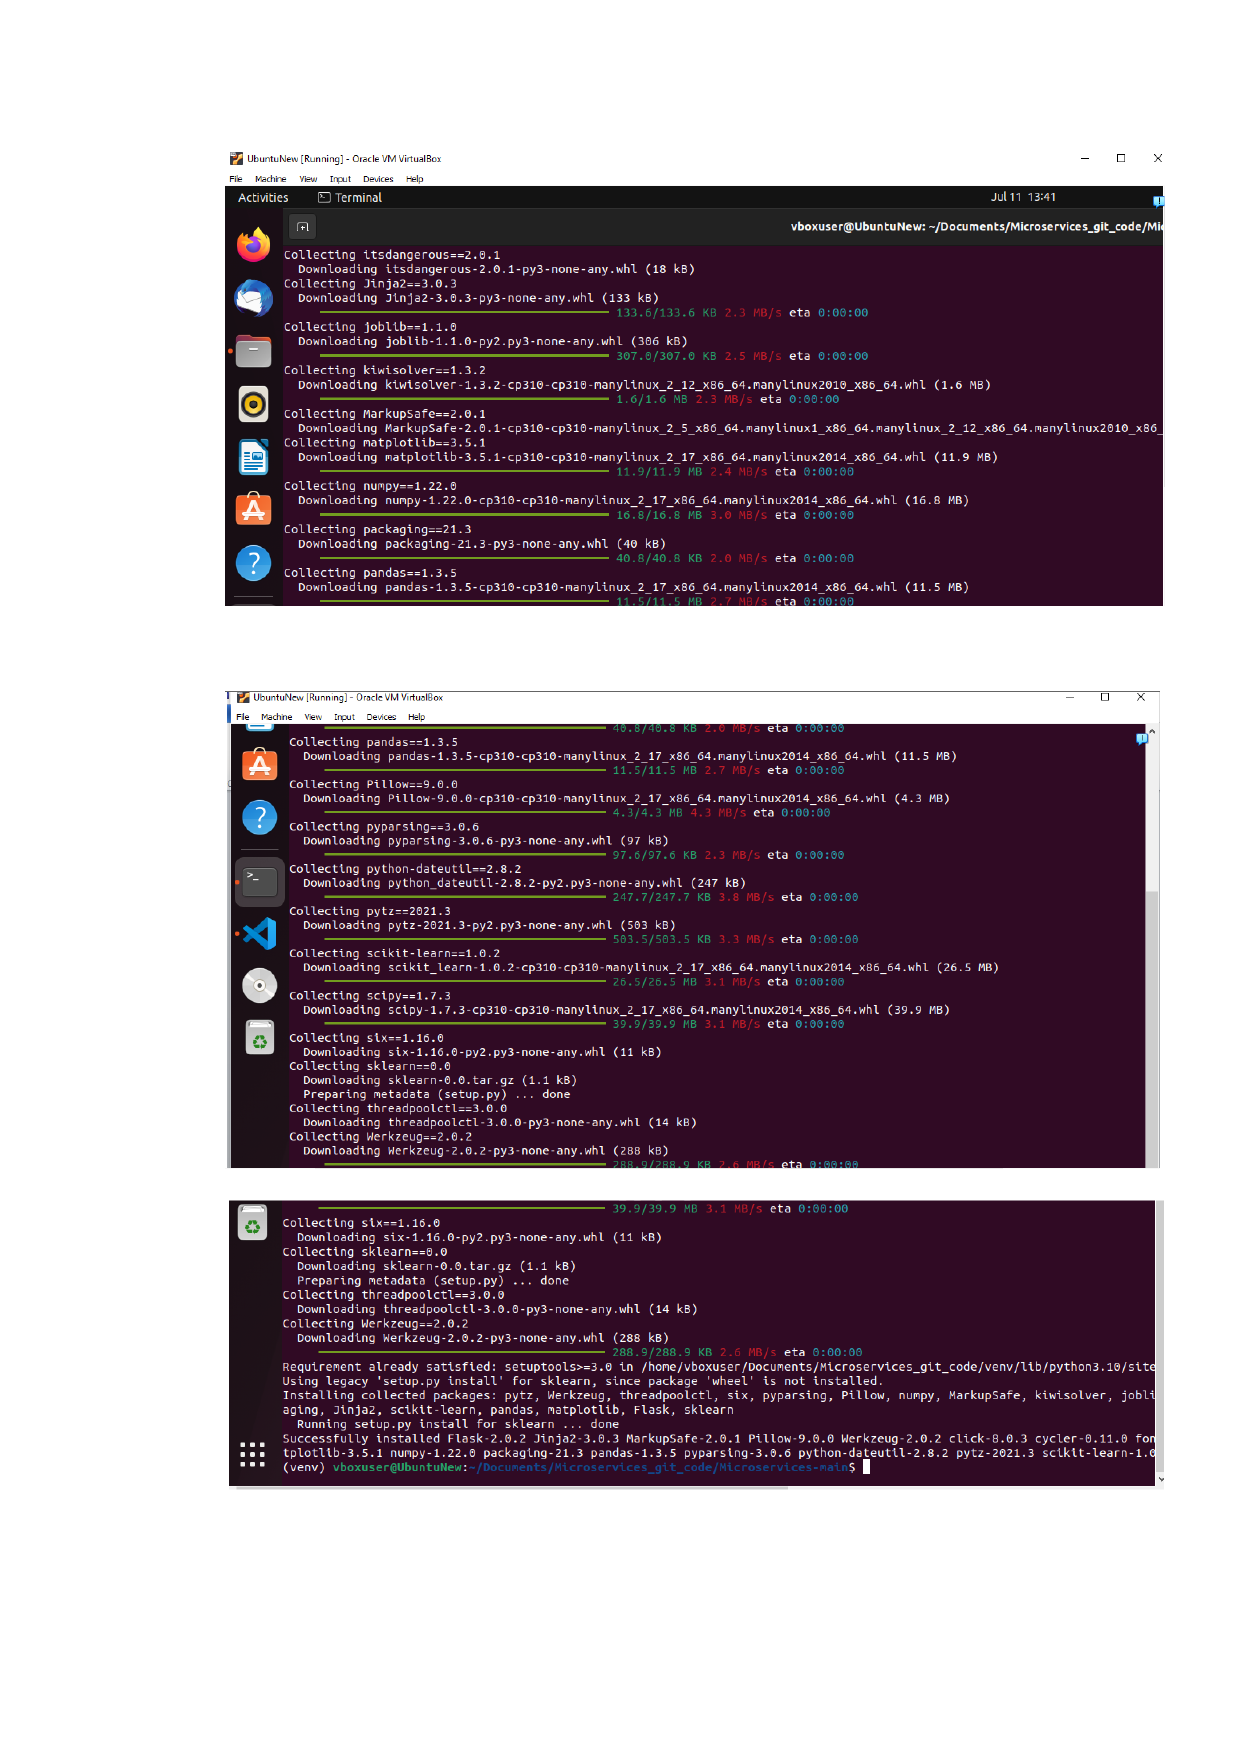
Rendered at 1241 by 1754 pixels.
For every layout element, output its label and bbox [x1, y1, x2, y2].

picture [225, 691, 1160, 1169]
picture [225, 1193, 1165, 1490]
picture [225, 150, 1165, 606]
